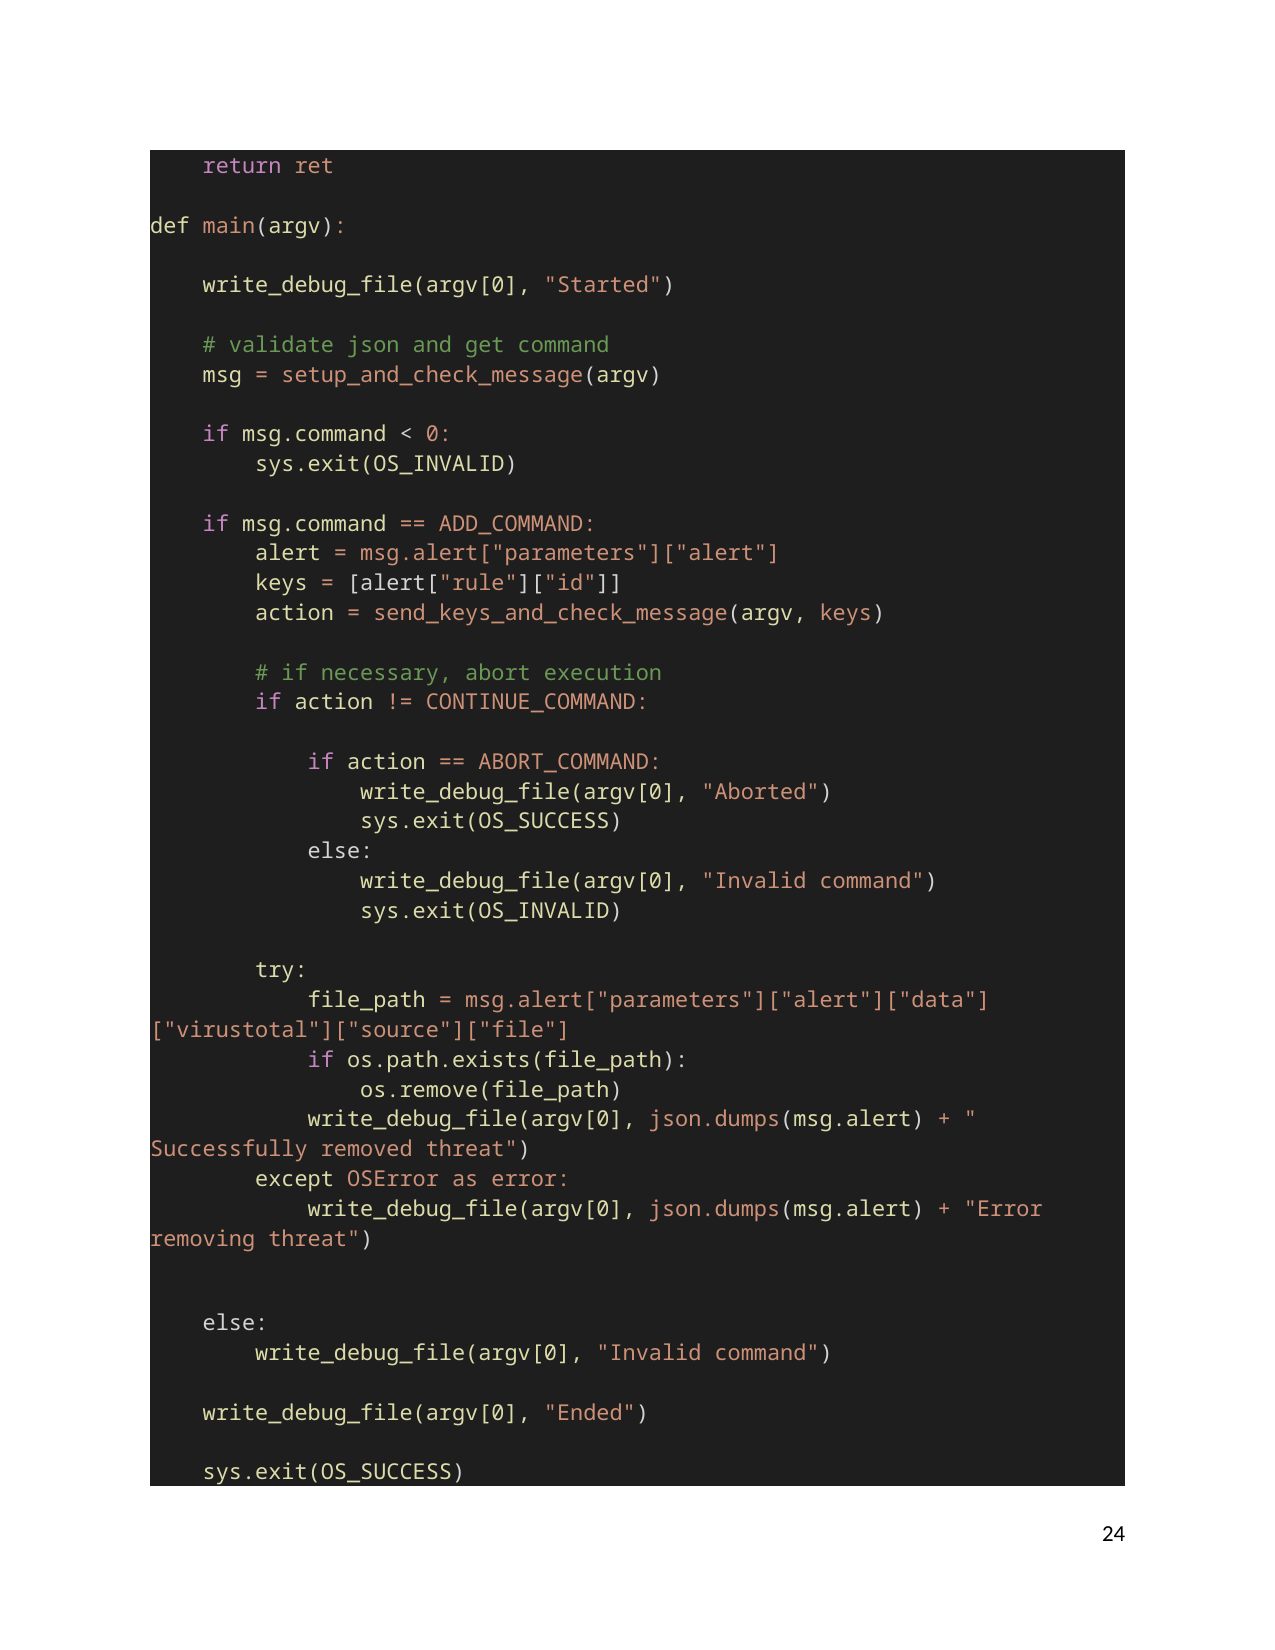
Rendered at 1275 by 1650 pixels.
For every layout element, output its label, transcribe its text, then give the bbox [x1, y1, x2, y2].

text file_path = msg.alert["parameters"]["alert"]["data"]["virustotal"]["source"]["file"] [150, 984, 1125, 1044]
text write_debug_file(argv[0], "Aborted") [150, 776, 1125, 805]
text alert = msg.alert["parameters"]["alert"] [150, 537, 1125, 567]
text def main(argv): [150, 209, 1125, 239]
text sys.exit(OS_INVALID) [150, 448, 1125, 478]
text if os.path.exists(file_path): [150, 1044, 1125, 1073]
text if msg.command < 0: [150, 418, 1125, 448]
text write_debug_file(argv[0], "Ended") [150, 1396, 1125, 1426]
text except OSError as error: [150, 1163, 1125, 1193]
text if msg.command == ADD_COMMAND: [150, 507, 1125, 537]
text else: [150, 1307, 1125, 1337]
text write_debug_file(argv[0], json.dumps(msg.alert) + " Successfully removed threat") [150, 1103, 1125, 1163]
text # validate json and get command [150, 329, 1125, 358]
text msg = setup_and_check_message(argv) [150, 358, 1125, 388]
text try: [150, 954, 1125, 984]
text return ret [150, 150, 1125, 180]
text # if necessary, abort execution [150, 656, 1125, 686]
text os.remove(file_path) [150, 1073, 1125, 1103]
text write_debug_file(argv[0], "Invalid command") [150, 1337, 1125, 1367]
text if action == ABORT_COMMAND: [150, 746, 1125, 776]
text keys = [alert["rule"]["id"]] [150, 567, 1125, 597]
text if action != CONTINUE_COMMAND: [150, 686, 1125, 716]
text else: [150, 835, 1125, 865]
text write_debug_file(argv[0], "Started") [150, 269, 1125, 299]
text write_debug_file(argv[0], "Invalid command") [150, 865, 1125, 895]
text write_debug_file(argv[0], json.dumps(msg.alert) + "Error removing threat") [150, 1193, 1125, 1252]
text sys.exit(OS_SUCCESS) [150, 1456, 1125, 1486]
text action = send_keys_and_check_message(argv, keys) [150, 597, 1125, 627]
text sys.exit(OS_INVALID) [150, 895, 1125, 924]
text sys.exit(OS_SUCCESS) [150, 805, 1125, 835]
